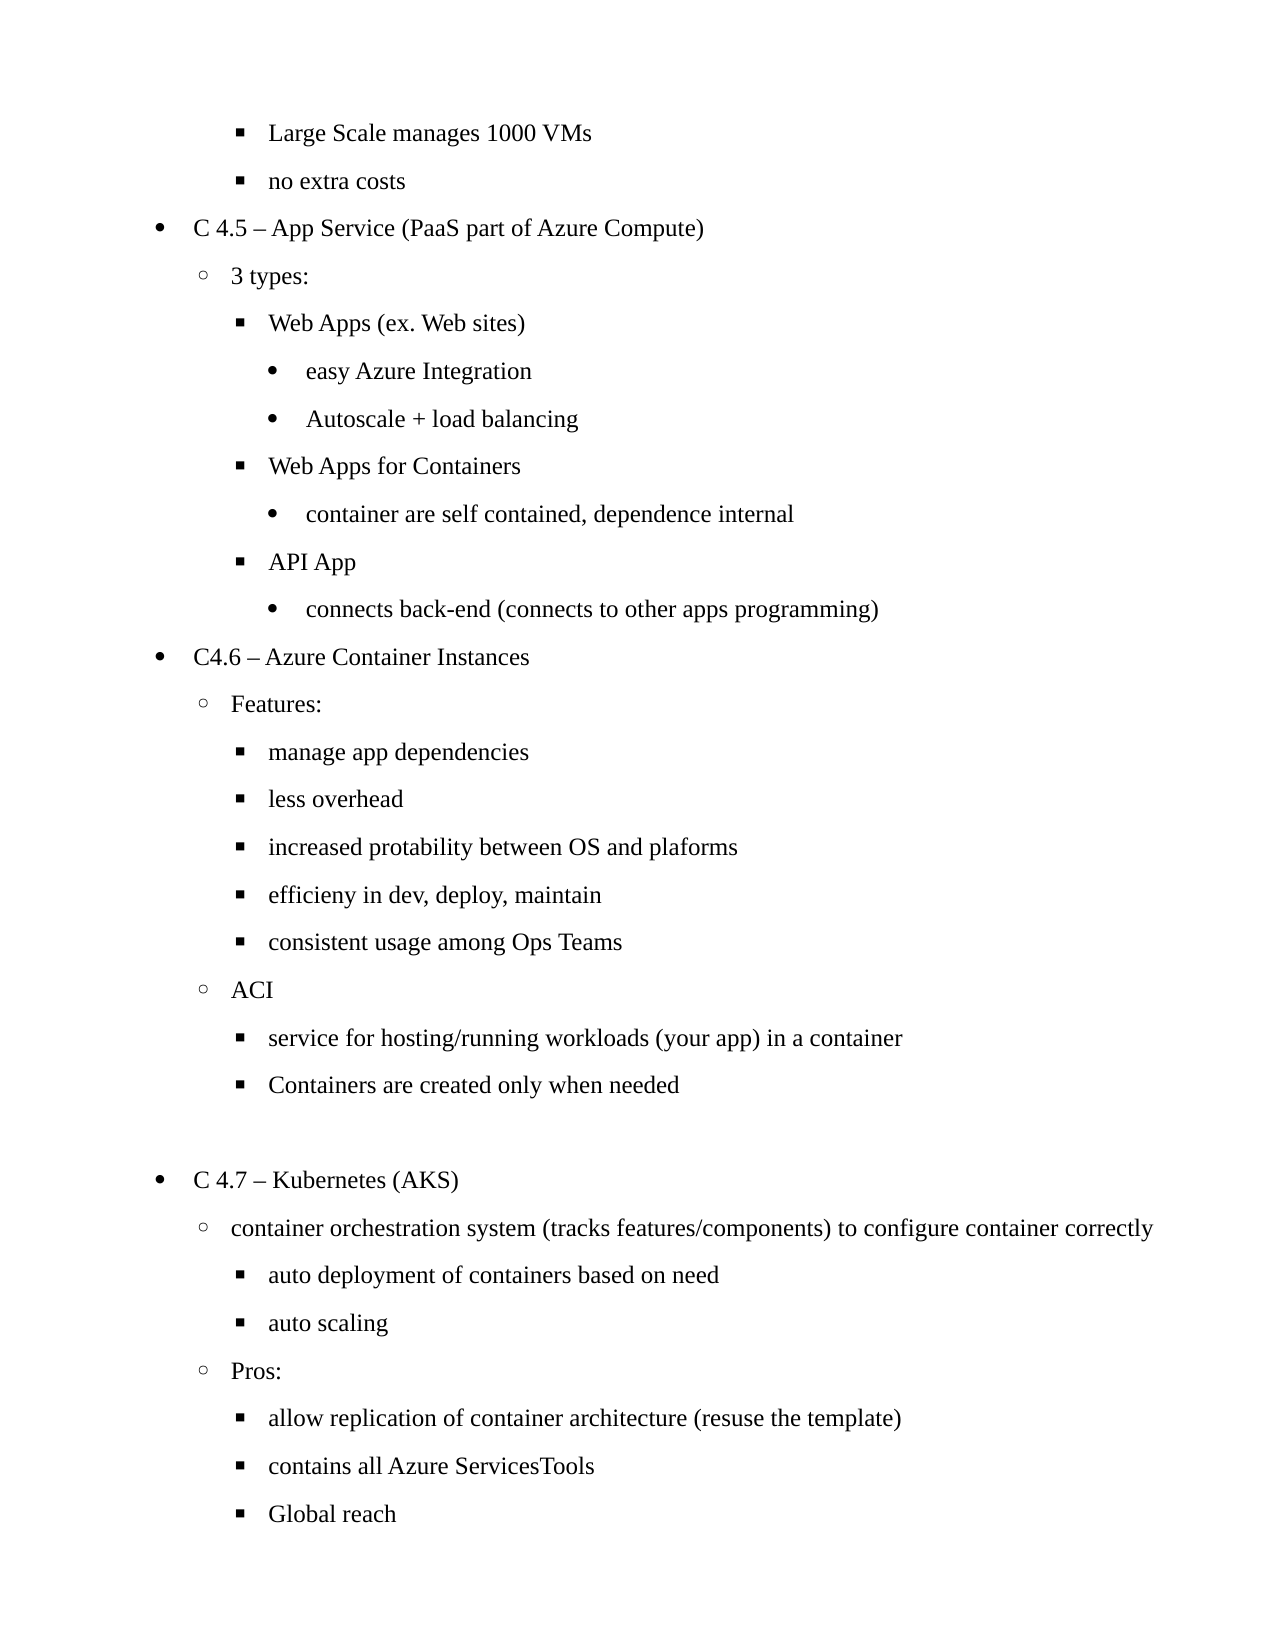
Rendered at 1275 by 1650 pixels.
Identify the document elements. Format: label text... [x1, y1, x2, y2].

list container are self contained, dependence internal [268, 499, 1157, 528]
list no extra costs [231, 166, 1157, 194]
list manage app dependencies [231, 737, 1157, 766]
list Web Apps for Containers [231, 451, 1157, 480]
list API App [231, 547, 1157, 575]
list connects back-end (connects to other apps programming) [268, 594, 1157, 623]
list Containers are created only when needed [231, 1070, 1157, 1099]
list efficieny in dev, deploy, maintain [231, 880, 1157, 908]
list contains all Azure ServicesTools [231, 1451, 1157, 1480]
list less overhead [231, 784, 1157, 813]
list Global reach [231, 1499, 1157, 1527]
list Web Apps (ex. Web sites) [231, 308, 1157, 337]
list Autoscale + load balancing [268, 404, 1157, 432]
list 3 types: [193, 261, 1157, 290]
list Features: [193, 689, 1157, 718]
list auto deployment of containers based on need [231, 1261, 1157, 1289]
list C4.6 – Azure Container Instances [156, 642, 1157, 671]
list consistent usage among Ops Teams [231, 927, 1157, 956]
list C 4.5 – App Service (PaaS part of Azure Compute) [156, 213, 1157, 242]
list Pros: [193, 1356, 1157, 1384]
list ACI [193, 975, 1157, 1004]
list increased protability between OS and plaforms [231, 832, 1157, 861]
list Large Scale manages 1000 VMs [231, 118, 1157, 147]
list C 4.7 – Kubernetes (AKS) [156, 1165, 1157, 1194]
list service for hosting/running workloads (your app) in a container [231, 1023, 1157, 1051]
list container orchestration system (tracks features/components) to configure container correctly [193, 1213, 1157, 1242]
list easy Azure Integration [268, 356, 1157, 385]
list auto scaling [231, 1308, 1157, 1337]
list allow replication of container architecture (resuse the template) [231, 1403, 1157, 1432]
